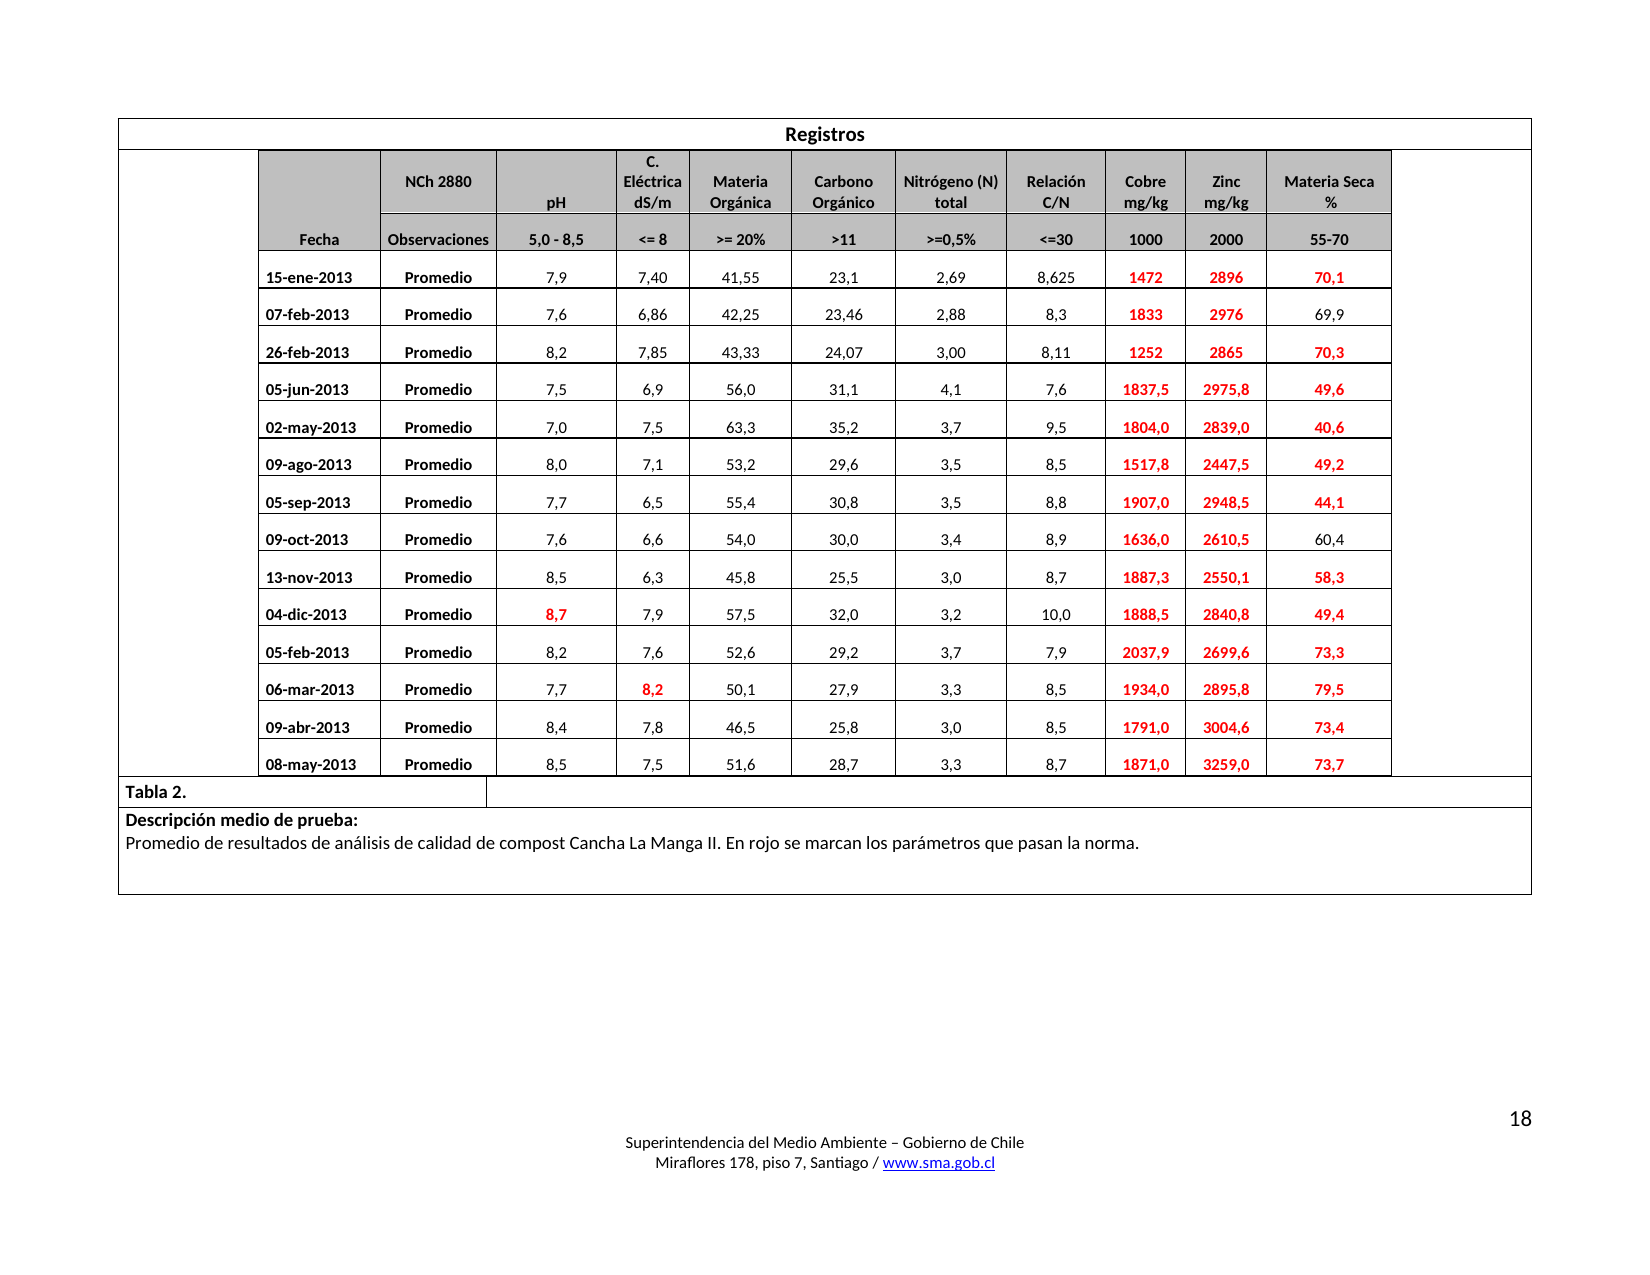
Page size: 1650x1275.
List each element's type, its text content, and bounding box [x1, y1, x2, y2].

table_cell [690, 251, 791, 287]
table_cell [792, 551, 895, 588]
table_cell [259, 251, 380, 287]
table_cell [1106, 439, 1185, 475]
table_cell [896, 251, 1006, 287]
table_cell [1007, 289, 1105, 325]
table_cell [119, 150, 258, 776]
table_cell [792, 701, 895, 738]
table_cell [896, 401, 1006, 437]
table_cell [381, 551, 496, 588]
table_cell [1106, 589, 1185, 625]
table_cell [617, 251, 689, 287]
table_cell [792, 664, 895, 700]
table_cell [617, 476, 689, 513]
table_cell [1106, 664, 1185, 700]
table_cell [1267, 626, 1391, 663]
table_cell [259, 439, 380, 475]
table_cell [617, 439, 689, 475]
table_cell [1267, 476, 1391, 513]
table_cell [497, 251, 616, 287]
table_cell [1007, 551, 1105, 588]
table_cell [259, 514, 380, 550]
table_cell [1186, 289, 1266, 325]
table_cell [1186, 326, 1266, 362]
table_cell [381, 326, 496, 362]
table_cell [1267, 664, 1391, 700]
table_cell [896, 551, 1006, 588]
table_cell [792, 476, 895, 513]
table_cell [792, 364, 895, 400]
table_cell [1106, 626, 1185, 663]
table_cell [1186, 551, 1266, 588]
table_cell [381, 626, 496, 663]
table_cell [617, 589, 689, 625]
table_cell [617, 626, 689, 663]
table_cell [1267, 589, 1391, 625]
table_cell [690, 664, 791, 700]
table_cell [1267, 326, 1391, 362]
table_cell [259, 289, 380, 325]
table_cell [381, 364, 496, 400]
table_cell [259, 401, 380, 437]
table_cell [792, 439, 895, 475]
table_cell [381, 251, 496, 287]
table_cell [1186, 664, 1266, 700]
table_cell [1186, 626, 1266, 663]
table_cell [1007, 476, 1105, 513]
table_cell [497, 476, 616, 513]
table_cell [1007, 739, 1105, 775]
table_cell [690, 589, 791, 625]
table_cell [1186, 364, 1266, 400]
table_cell [1007, 701, 1105, 738]
table_cell [1007, 439, 1105, 475]
table_cell [617, 364, 689, 400]
table_cell [792, 326, 895, 362]
table_cell [1007, 626, 1105, 663]
table_cell [381, 664, 496, 700]
table_cell [1106, 289, 1185, 325]
table_cell [690, 289, 791, 325]
table_cell [259, 664, 380, 700]
table_cell [617, 701, 689, 738]
table_cell [1106, 551, 1185, 588]
table_cell [617, 551, 689, 588]
table_cell [1267, 289, 1391, 325]
table_cell [487, 777, 1531, 807]
table_cell [690, 364, 791, 400]
table_cell [617, 739, 689, 775]
table_cell [1267, 439, 1391, 475]
table_cell [1007, 589, 1105, 625]
table_cell [1106, 326, 1185, 362]
table_cell [497, 701, 616, 738]
table_cell [381, 289, 496, 325]
table_cell [497, 289, 616, 325]
table_cell [1106, 251, 1185, 287]
table_cell [1267, 514, 1391, 550]
table_cell [896, 364, 1006, 400]
table_cell [381, 739, 496, 775]
table_header Registros [119, 119, 1531, 149]
table_cell [381, 589, 496, 625]
table_cell [896, 514, 1006, 550]
table_cell [1007, 514, 1105, 550]
table_cell [1267, 739, 1391, 775]
table_cell [617, 326, 689, 362]
table_cell [617, 514, 689, 550]
table_cell [792, 401, 895, 437]
table_cell [1106, 739, 1185, 775]
table_cell [497, 401, 616, 437]
table_cell [497, 514, 616, 550]
table_cell [1106, 401, 1185, 437]
table_cell [617, 401, 689, 437]
table_cell [1267, 551, 1391, 588]
table_cell [617, 664, 689, 700]
table_cell Tabla 2. [119, 777, 486, 807]
table_cell [1186, 739, 1266, 775]
table_cell [497, 664, 616, 700]
table_cell [792, 289, 895, 325]
table_cell [792, 589, 895, 625]
table_cell [1106, 514, 1185, 550]
table_cell [497, 551, 616, 588]
table_cell [1186, 401, 1266, 437]
table_cell [1007, 251, 1105, 287]
table_cell [259, 701, 380, 738]
table_cell [1106, 476, 1185, 513]
table_cell [1186, 251, 1266, 287]
table_cell [792, 739, 895, 775]
table_cell [690, 701, 791, 738]
table_cell [690, 626, 791, 663]
table_cell [690, 514, 791, 550]
table_cell [381, 439, 496, 475]
table_cell [497, 626, 616, 663]
table_cell [1267, 401, 1391, 437]
table_cell [1267, 251, 1391, 287]
table_cell [497, 326, 616, 362]
table_cell [259, 589, 380, 625]
table_cell Descripción medio de prueba: Promedio de resultados de análisis de calidad de compost Cancha La Manga II. En rojo se marcan los parámetros que pasan la norma. [119, 808, 1531, 893]
table_cell [1186, 439, 1266, 475]
table_cell [1007, 401, 1105, 437]
table_cell [690, 739, 791, 775]
table_cell [1186, 701, 1266, 738]
table_cell [497, 439, 616, 475]
table_cell [259, 326, 380, 362]
table_cell [259, 626, 380, 663]
table_cell [896, 701, 1006, 738]
table_cell [259, 476, 380, 513]
table_cell [896, 326, 1006, 362]
table_cell [1267, 701, 1391, 738]
table_cell [690, 401, 791, 437]
table_cell [381, 701, 496, 738]
table_cell [896, 476, 1006, 513]
table_cell [617, 289, 689, 325]
table_cell [792, 626, 895, 663]
table_cell [1106, 701, 1185, 738]
table_cell [381, 476, 496, 513]
table_cell [259, 739, 380, 775]
table_cell [1106, 364, 1185, 400]
table_cell [690, 551, 791, 588]
table_cell [896, 739, 1006, 775]
table_cell [690, 326, 791, 362]
table_cell [497, 739, 616, 775]
table_cell [1186, 514, 1266, 550]
table_cell [381, 514, 496, 550]
table_cell [690, 439, 791, 475]
table_cell [497, 364, 616, 400]
table_cell [792, 514, 895, 550]
table_cell [896, 626, 1006, 663]
table_cell [259, 364, 380, 400]
table_cell [1267, 364, 1391, 400]
table_cell [1007, 664, 1105, 700]
table_cell [1392, 150, 1531, 776]
table_cell [1186, 589, 1266, 625]
table_cell [1186, 476, 1266, 513]
table_cell [381, 401, 496, 437]
table_cell [1007, 326, 1105, 362]
table_cell [896, 664, 1006, 700]
table_cell [792, 251, 895, 287]
table_cell [1007, 364, 1105, 400]
table_cell [896, 289, 1006, 325]
table_cell [259, 551, 380, 588]
table_cell [896, 589, 1006, 625]
table_cell [497, 589, 616, 625]
table_cell [690, 476, 791, 513]
table_cell [896, 439, 1006, 475]
